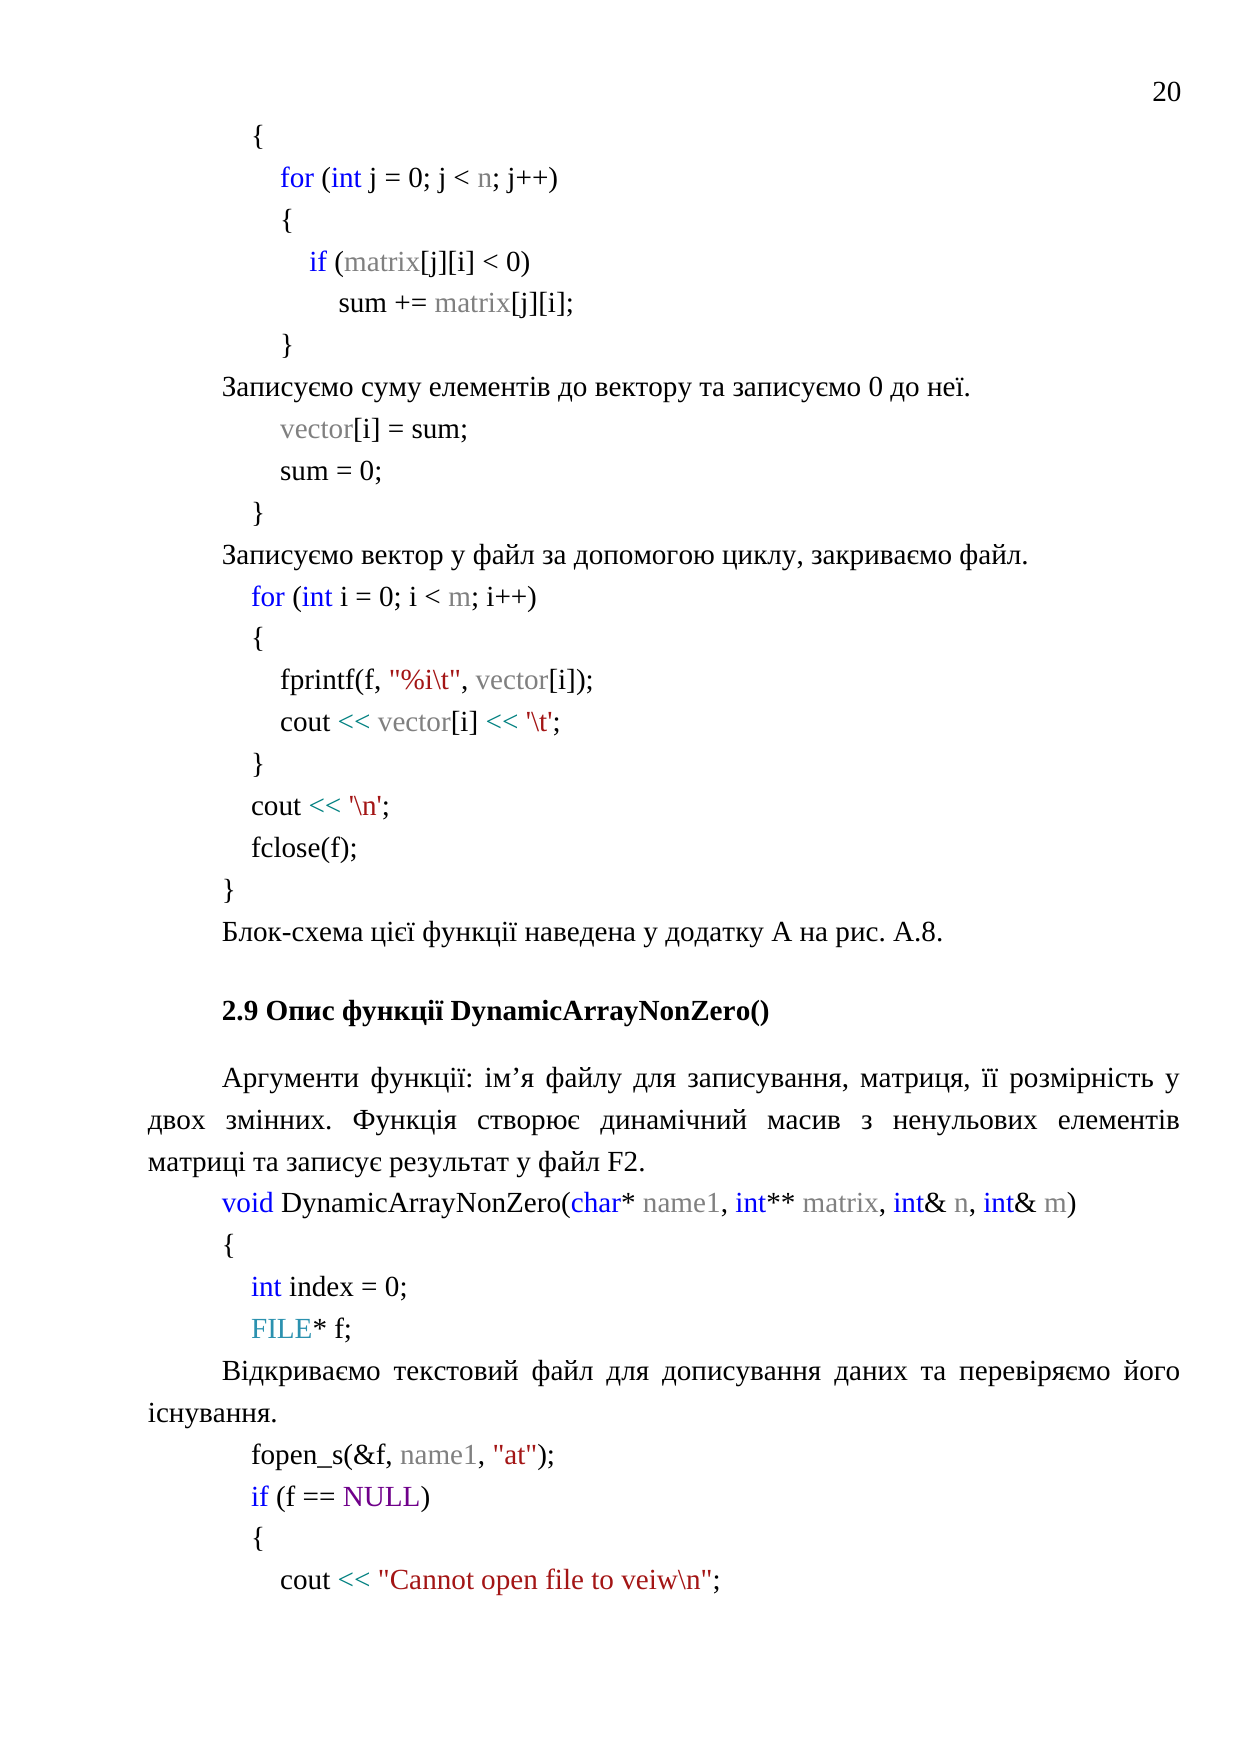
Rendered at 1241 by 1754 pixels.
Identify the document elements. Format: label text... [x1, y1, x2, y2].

text if (matrix[j][i] < 0) [148, 244, 1181, 277]
text int index = 0; [148, 1269, 1181, 1303]
text if (f == NULL) [148, 1479, 1181, 1512]
text Блок-схема цієї функції наведена у додатку А на рис. А.8. [148, 914, 1181, 947]
text { [148, 118, 1181, 152]
text { [148, 621, 1181, 654]
text { [148, 202, 1181, 235]
text cout << '\n'; [148, 788, 1181, 822]
text Записуємо вектор у файл за допомогою циклу, закриваємо файл. [148, 537, 1181, 570]
text fopen_s(&f, name1, "at"); [148, 1437, 1181, 1470]
text } [148, 746, 1181, 780]
text Записуємо суму елементів до вектору та записуємо 0 до неї. [148, 369, 1181, 403]
text for (int i = 0; i < m; i++) [148, 579, 1181, 612]
text sum = 0; [148, 453, 1181, 487]
text } [148, 872, 1181, 905]
text cout << vector[i] << '\t'; [148, 704, 1181, 738]
text for (int j = 0; j < n; j++) [148, 160, 1181, 193]
text fprintf(f, "%i\t", vector[i]); [148, 662, 1181, 696]
text { [148, 1227, 1181, 1261]
text sum += matrix[j][i]; [148, 286, 1181, 319]
subtitle 2.9 Опис функції DynamicArrayNonZero() [148, 993, 1181, 1027]
text vector[i] = sum; [148, 411, 1181, 445]
text FILE* f; [148, 1311, 1181, 1345]
text Відкриваємо текстовий файл для дописування даних та перевіряємо його існування. [148, 1353, 1181, 1428]
text } [148, 327, 1181, 361]
text { [148, 1521, 1181, 1554]
text fclose(f); [148, 830, 1181, 863]
text void DynamicArrayNonZero(char* name1, int** matrix, int& n, int& m) [148, 1186, 1181, 1219]
text cout << "Cannot open file to veiw\n"; [148, 1562, 1181, 1596]
text } [148, 495, 1181, 528]
text Аргументи функції: ім’я файлу для записування, матриця, її розмірність у двох змінних. Функція створює динамічний масив з ненульових елементів матриці та записує результат у файл F2. [148, 1060, 1181, 1177]
